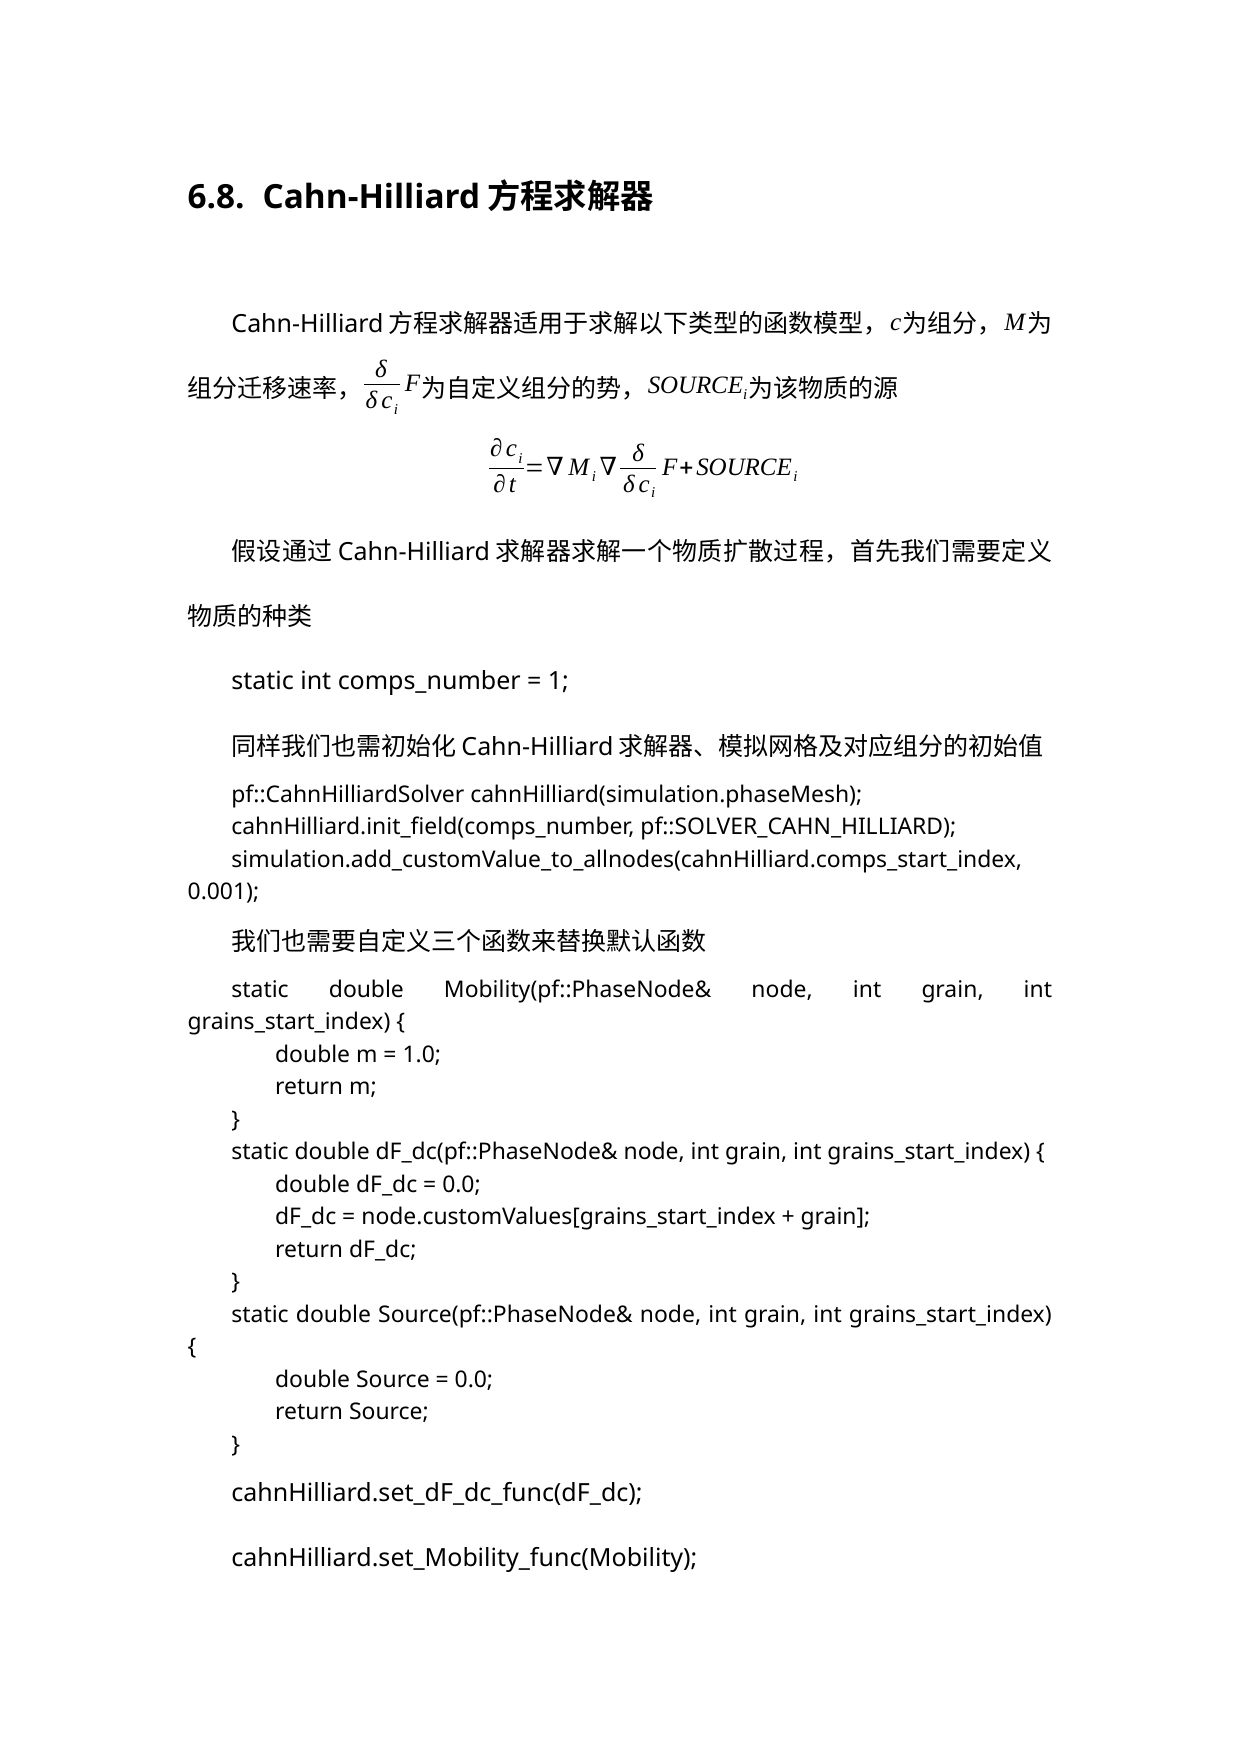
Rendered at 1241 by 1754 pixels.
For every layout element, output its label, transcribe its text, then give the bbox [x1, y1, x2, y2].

text 我们也需要自定义三个函数来替换默认函数 [187, 907, 1053, 972]
text double Source = 0.0; [187, 1362, 1053, 1394]
text cahnHilliard.set_Mobility_func(Mobility); [187, 1524, 1053, 1589]
subtitle Cahn-Hilliard方程求解器 [187, 162, 1053, 227]
text return dF_dc; [187, 1232, 1053, 1264]
text double m = 1.0; [187, 1037, 1053, 1069]
text return Source; [187, 1394, 1053, 1427]
text dF_dc = node.customValues[grains_start_index + grain]; [187, 1199, 1053, 1232]
text Cahn-Hilliard方程求解器适用于求解以下类型的函数模型，为组分，为组分迁移速率，为自定义组分的势，为该物质的源 [187, 289, 1053, 419]
text static double dF_dc(pf::PhaseNode& node, int grain, int grains_start_index) { [187, 1134, 1053, 1167]
text static double Source(pf::PhaseNode& node, int grain, int grains_start_index) { [187, 1297, 1053, 1362]
text 假设通过Cahn-Hilliard求解器求解一个物质扩散过程，首先我们需要定义物质的种类 [187, 517, 1053, 647]
text cahnHilliard.set_dF_dc_func(dF_dc); [187, 1459, 1053, 1524]
text } [187, 1264, 1053, 1297]
text } [187, 1102, 1053, 1134]
text return m; [187, 1069, 1053, 1102]
text static double Mobility(pf::PhaseNode& node, int grain, int grains_start_index) { [187, 972, 1053, 1037]
text double dF_dc = 0.0; [187, 1167, 1053, 1199]
text cahnHilliard.init_field(comps_number, pf::SOLVER_CAHN_HILLIARD); [187, 809, 1053, 842]
text 同样我们也需初始化Cahn-Hilliard求解器、模拟网格及对应组分的初始值 [187, 712, 1053, 777]
text simulation.add_customValue_to_allnodes(cahnHilliard.comps_start_index, 0.001); [187, 842, 1053, 907]
text } [187, 1427, 1053, 1459]
text static int comps_number = 1; [187, 647, 1053, 712]
text pf::CahnHilliardSolver cahnHilliard(simulation.phaseMesh); [187, 777, 1053, 809]
